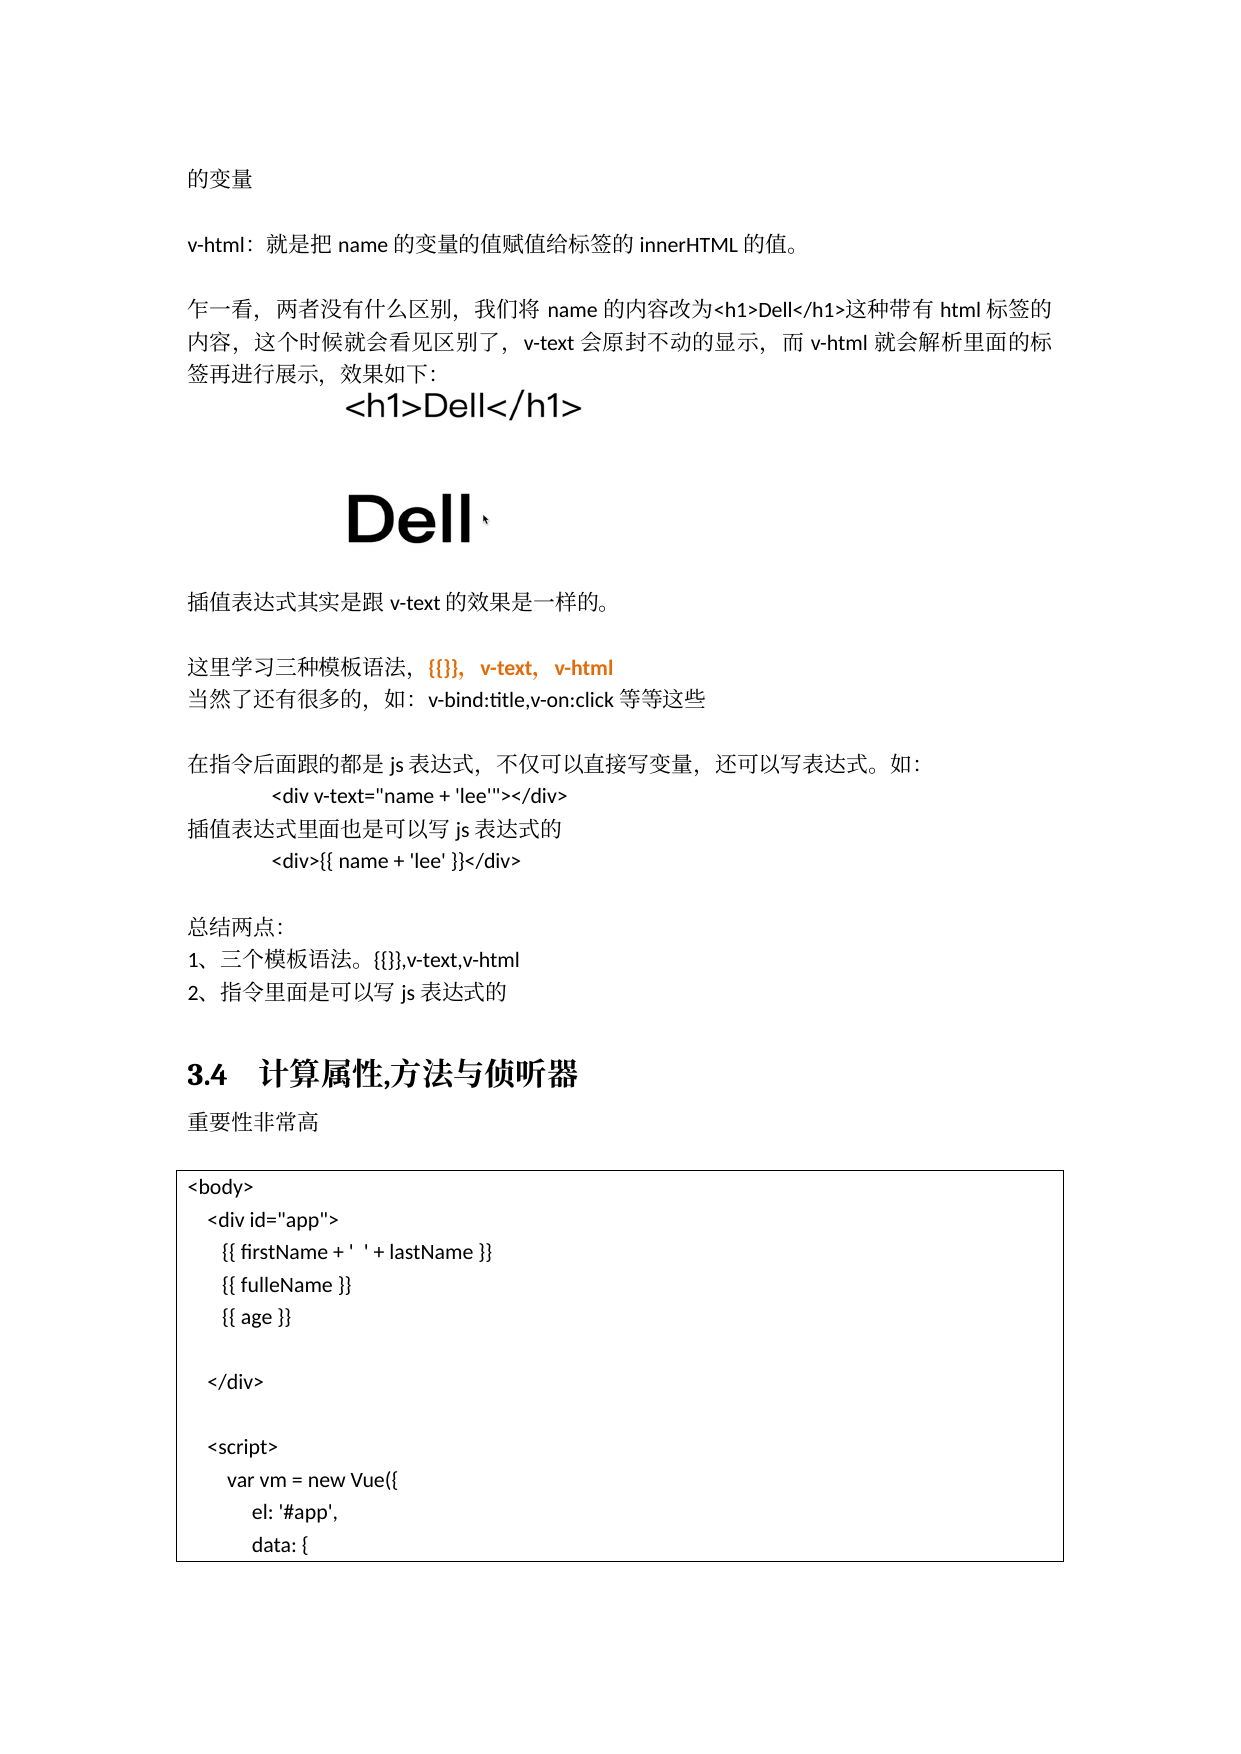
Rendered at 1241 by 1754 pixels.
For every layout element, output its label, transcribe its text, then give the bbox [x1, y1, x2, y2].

text 2、指令里面是可以写 js 表达式的 [187, 974, 1053, 1007]
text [187, 162, 1053, 194]
text v-html：就是把 name 的变量的值赋值给标签的 innerHTML 的值。 [187, 227, 1053, 259]
text 这里学习三种模板语法，{{}}，v-text，v-html [187, 649, 1053, 682]
picture [331, 389, 602, 552]
subtitle 计算属性,方法与侦听器 [187, 1039, 1053, 1104]
text 重要性非常高 [187, 1104, 1053, 1137]
text 当然了还有很多的，如：v-bind:title,v-on:click 等等这些 [187, 682, 1053, 714]
text 总结两点： [187, 909, 1053, 942]
text 1、三个模板语法。{{}},v-text,v-html [187, 942, 1053, 974]
text <div>{{ name + 'lee' }}</div> [187, 844, 1053, 877]
text 在指令后面跟的都是 js 表达式，不仅可以直接写变量，还可以写表达式。如： [187, 747, 1053, 779]
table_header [177, 1171, 1063, 1561]
text 插值表达式里面也是可以写 js 表达式的 [187, 812, 1053, 844]
text 乍一看，两者没有什么区别，我们将 name 的内容改为<h1>Dell</h1>这种带有 html 标签的内容，这个时候就会看见区别了，v-text 会原封不动的显示，而 v-html 就会解析里面的标签再进行展示，效果如下： [187, 292, 1053, 389]
text <div v-text="name + 'lee'"></div> [187, 779, 1053, 812]
text 插值表达式其实是跟 v-text 的效果是一样的。 [187, 584, 1053, 617]
